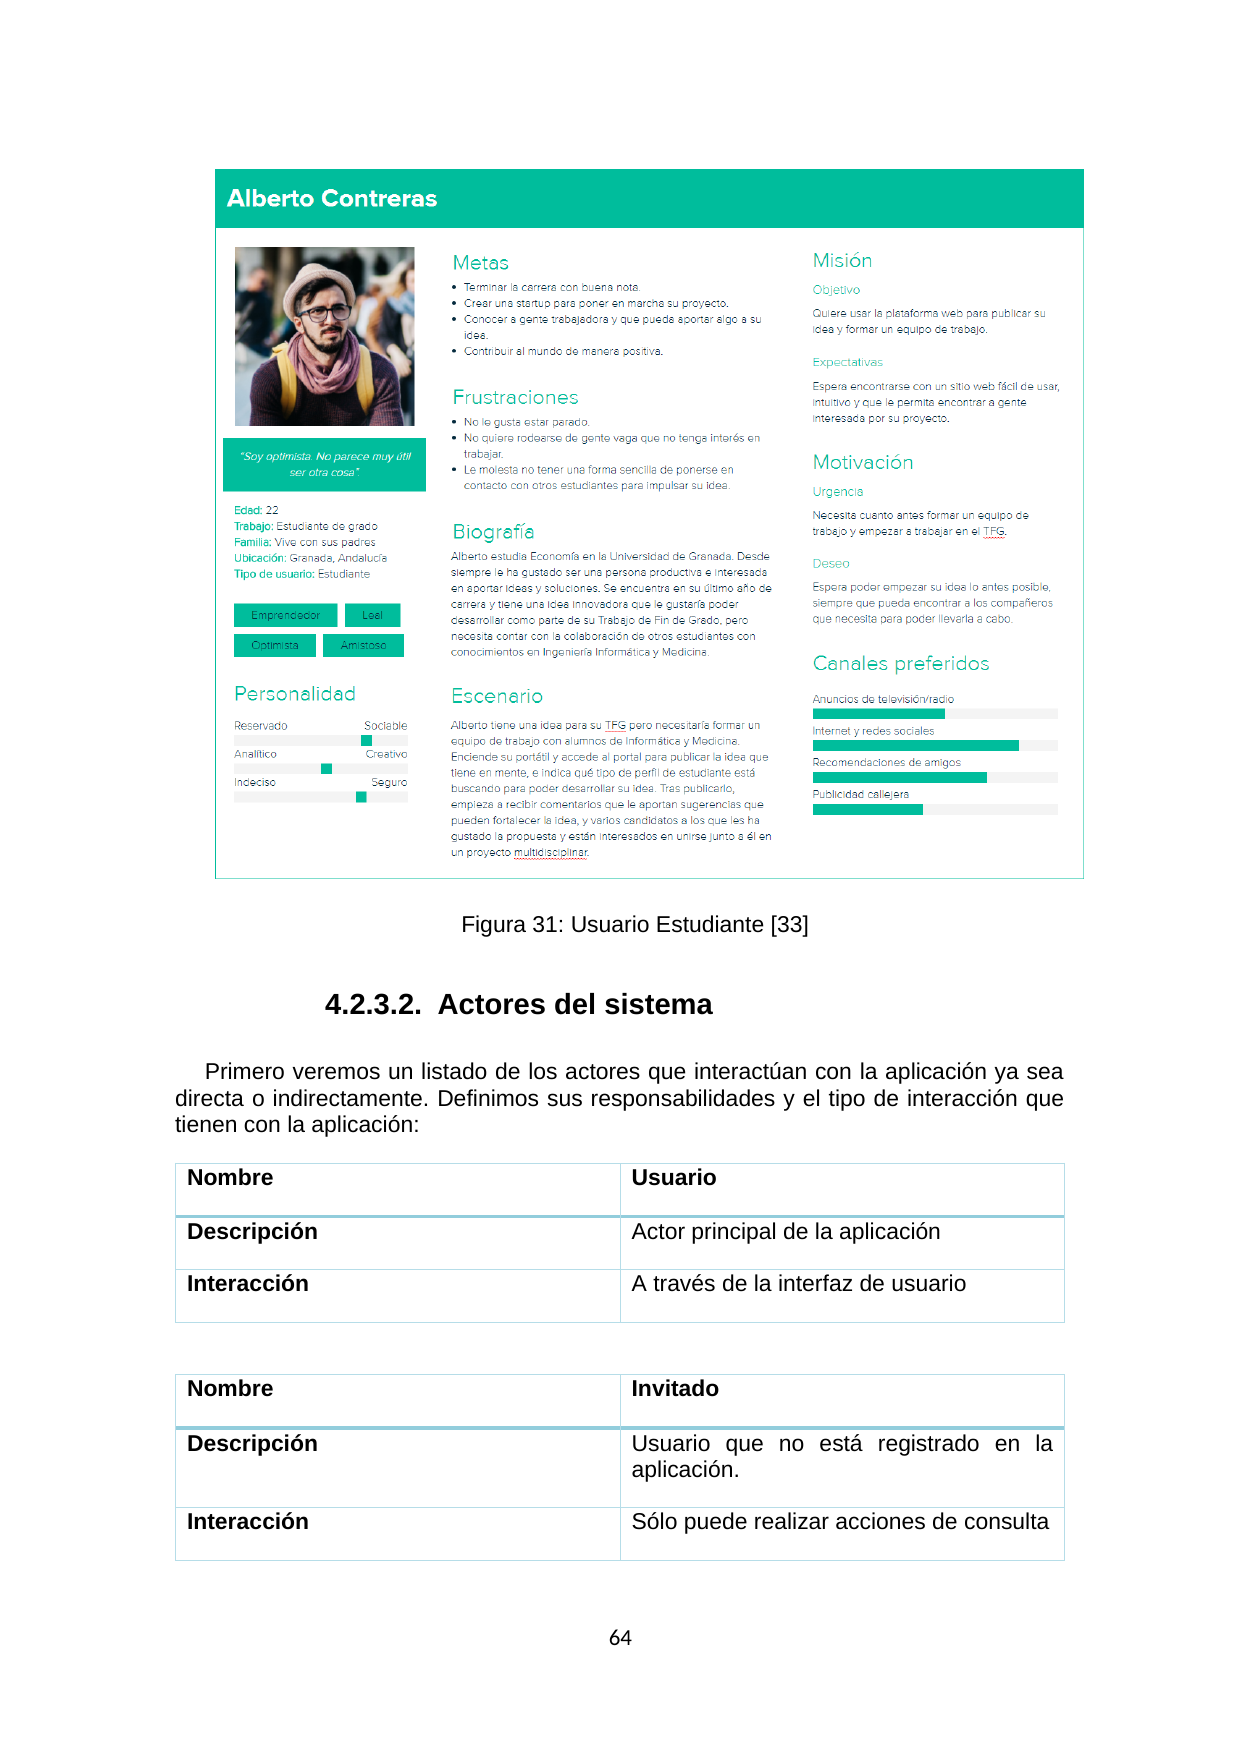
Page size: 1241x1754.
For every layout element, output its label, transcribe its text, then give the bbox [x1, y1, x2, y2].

list Actores del sistema [325, 987, 1065, 1021]
text Primero veremos un listado de los actores que interactúan con la aplicación ya sea directa o indirectamente. Definimos sus responsabilidades y el tipo de interacción que tienen con la aplicación: [175, 1058, 1065, 1137]
table_cell Actor principal de la aplicación [621, 1218, 1064, 1269]
table_cell Descripción [176, 1430, 620, 1507]
picture [204, 162, 1094, 886]
text Figura 31: Usuario Estudiante [175, 911, 1065, 937]
table_cell Usuario que no está registrado en la aplicación. [621, 1430, 1064, 1507]
table_cell Sólo puede realizar acciones de consulta [621, 1508, 1064, 1560]
table_header Nombre [176, 1375, 620, 1426]
table_cell Interacción [176, 1270, 620, 1322]
table_cell A través de la interfaz de usuario [621, 1270, 1064, 1322]
table_cell Interacción [176, 1508, 620, 1560]
table_header Usuario [621, 1164, 1064, 1215]
table_cell Descripción [176, 1218, 620, 1269]
table_header Invitado [621, 1375, 1064, 1426]
table_header Nombre [176, 1164, 620, 1215]
